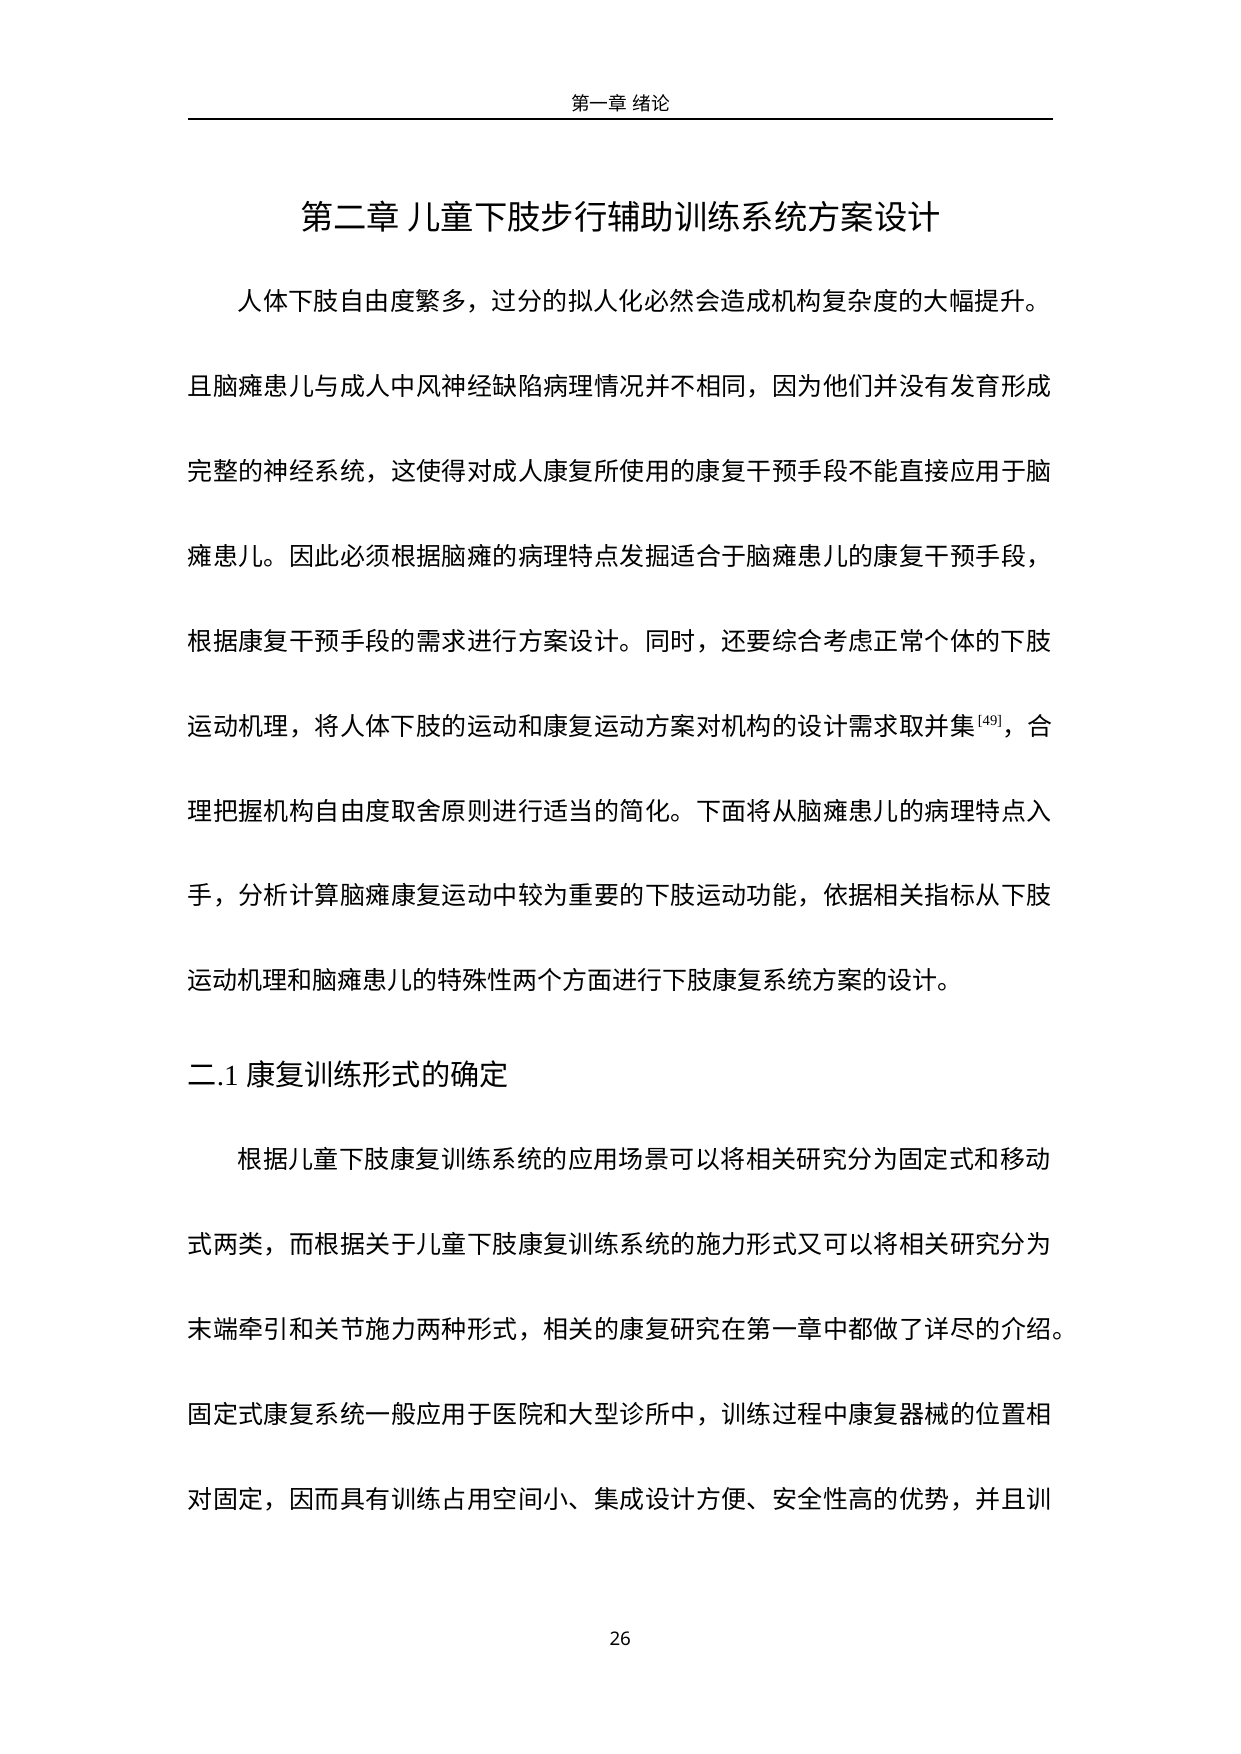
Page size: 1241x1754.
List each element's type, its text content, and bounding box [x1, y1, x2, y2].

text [187, 1124, 1053, 1531]
text 人体下肢自由度繁多，过分的拟人化必然会造成机构复杂度的大幅提升。且脑瘫患儿与成人中风神经缺陷病理情况并不相同，因为他们并没有发育形成完整的神经系统，这使得对成人康复所使用的康复干预手段不能直接应用于脑瘫患儿。因此必须根据脑瘫的病理特点发掘适合于脑瘫患儿的康复干预手段，根据康复干预手段的需求进行方案设计。同时，还要综合考虑正常个体的下肢运动机理，将人体下肢的运动和康复运动方案对机构的设计需求取并集[49]，合理把握机构自由度取舍原则进行适当的简化。下面将从脑瘫患儿的病理特点入手，分析计算脑瘫康复运动中较为重要的下肢运动功能，依据相关指标从下肢运动机理和脑瘫患儿的特殊性两个方面进行下肢康复系统方案的设计。 [187, 266, 1053, 1013]
text 康复训练形式的确定 [187, 1039, 1053, 1107]
text 儿童下肢步行辅助训练系统方案设计 [187, 181, 1053, 249]
